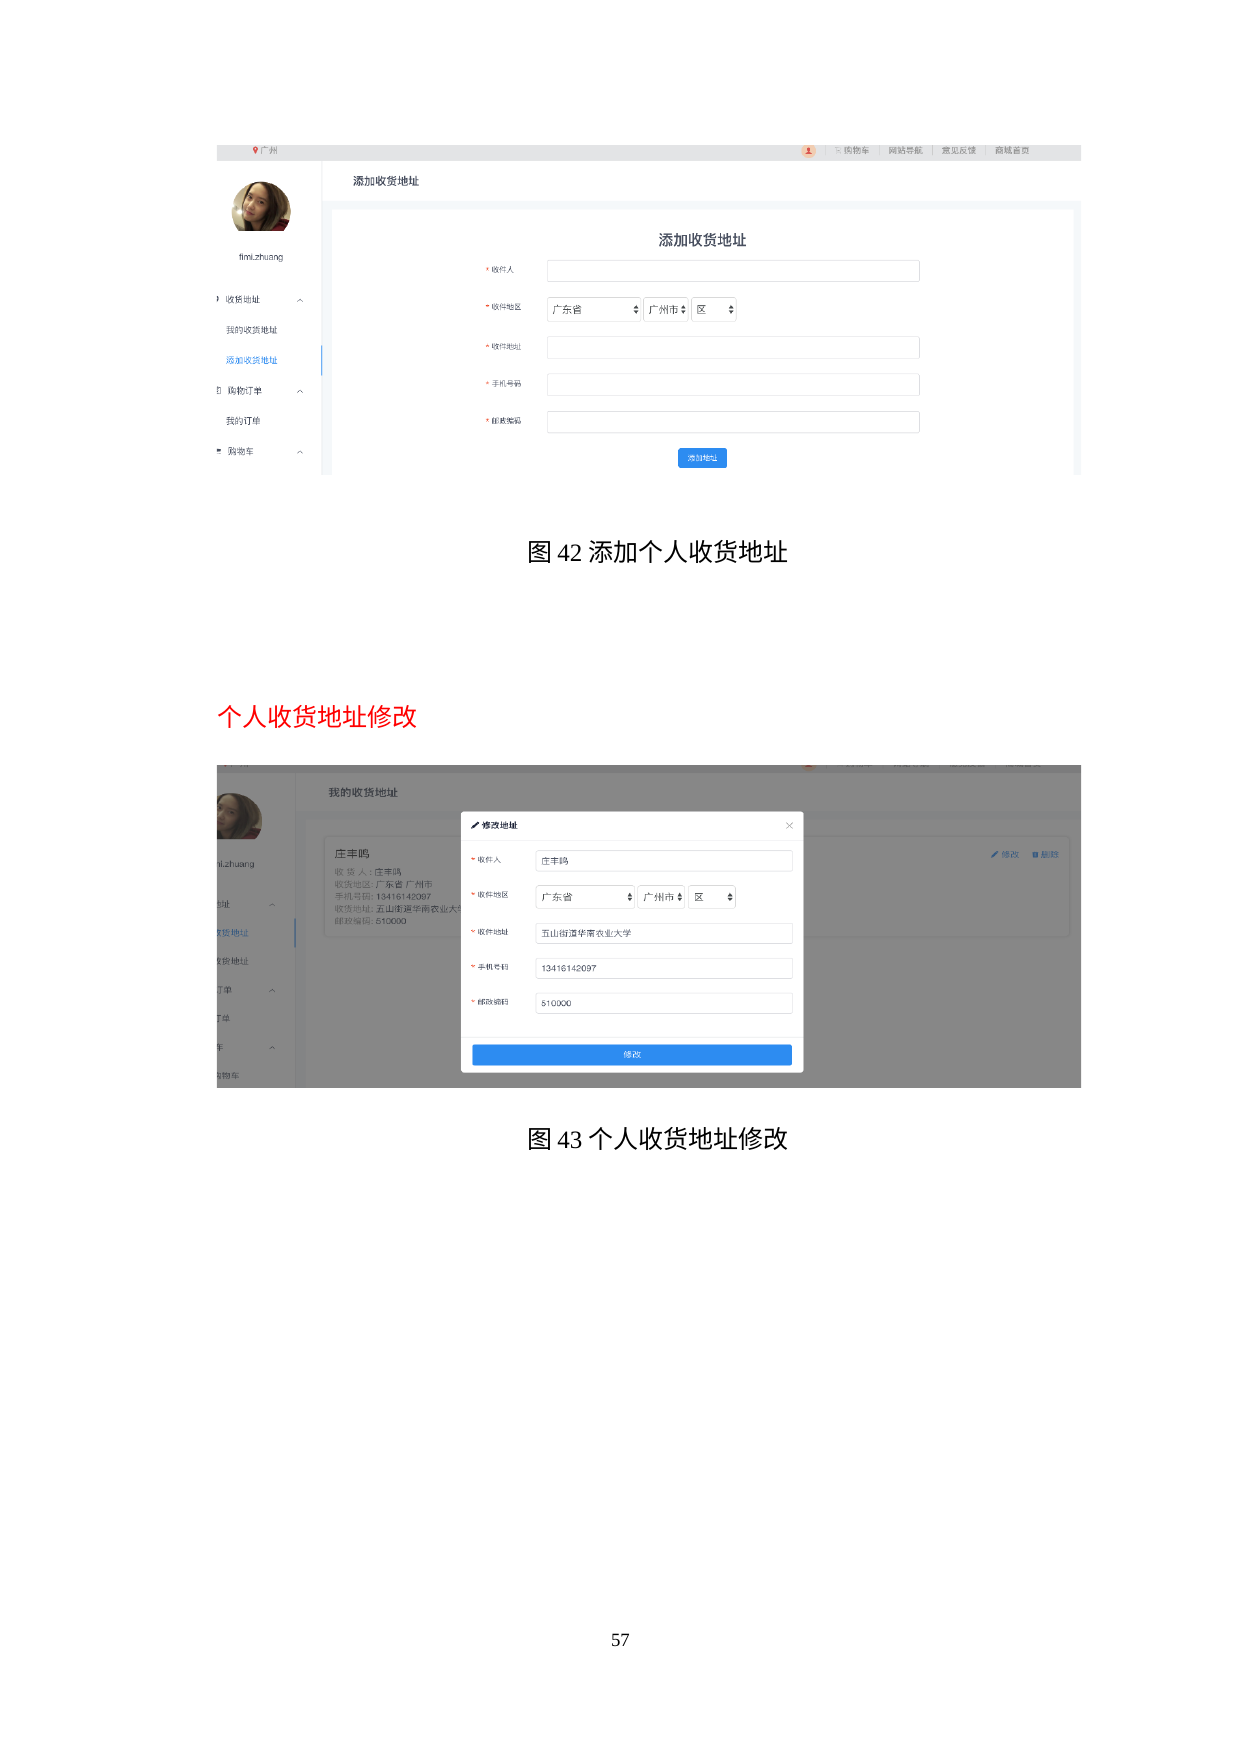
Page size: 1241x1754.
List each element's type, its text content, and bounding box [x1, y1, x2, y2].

picture [216, 145, 1082, 475]
text 图42 添加个人收货地址 [217, 518, 1098, 583]
picture [216, 765, 1082, 1088]
text 图43 个人收货地址修改 [217, 1105, 1098, 1170]
text 个人收货地址修改 [217, 683, 1098, 748]
